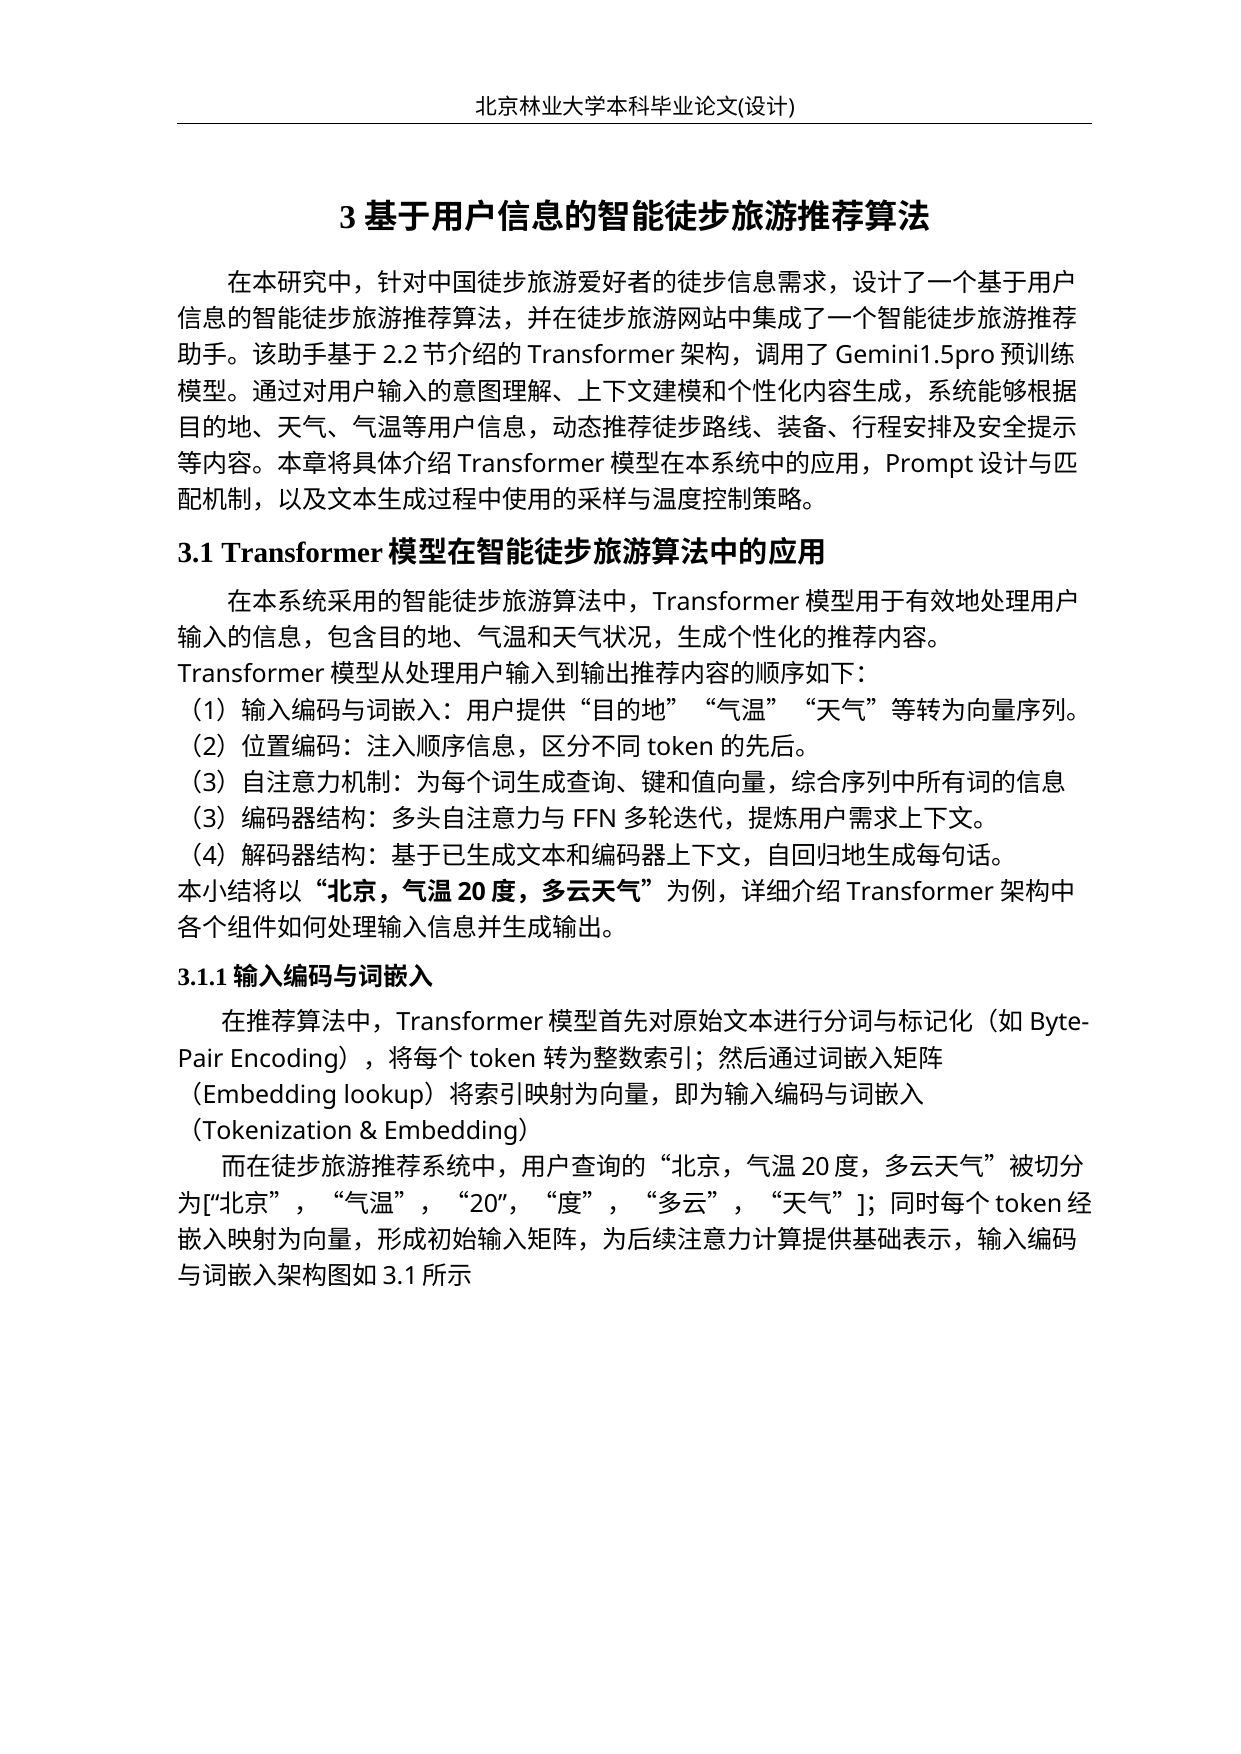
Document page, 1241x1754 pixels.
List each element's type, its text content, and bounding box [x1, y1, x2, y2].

text （4）解码器结构：基于已生成文本和编码器上下文，自回归地生成每句话。 [177, 835, 1092, 871]
text 而在徒步旅游推荐系统中，用户查询的“北京，气温20度，多云天气”被切分为[“北京”，“气温”，“20”，“度”，“多云”，“天气”]；同时每个token经嵌入映射为向量，形成初始输入矩阵，为后续注意力计算提供基础表示，输入编码与词嵌入架构图如3.1所示 [177, 1147, 1092, 1292]
subtitle Transformer模型在智能徒步旅游算法中的应用 [177, 529, 1092, 571]
text （2）位置编码：注入顺序信息，区分不同 token 的先后。 [177, 726, 1092, 763]
subtitle 输入编码与词嵌入 [177, 956, 1092, 993]
text （3）自注意力机制：为每个词生成查询、键和值向量，综合序列中所有词的信息 [177, 763, 1092, 799]
text （3）编码器结构：多头自注意力与 FFN 多轮迭代，提炼用户需求上下文。 [177, 799, 1092, 835]
text ​本小结将以“北京，气温20度，多云天气”为例，详细介绍 Transformer 架构中各个组件如何处理输入信息并生成输出。 [177, 871, 1092, 944]
text 在推荐算法中，Transformer模型首先对原始文本进行分词与标记化（如 Byte-Pair Encoding），将每个 token 转为整数索引；然后通过词嵌入矩阵（Embedding lookup）将索引映射为向量，即为输入编码与词嵌入（Tokenization & Embedding） [177, 1002, 1092, 1147]
subtitle 基于用户信息的智能徒步旅游推荐算法 [177, 190, 1092, 238]
text 在本研究中，针对中国徒步旅游爱好者的徒步信息需求，设计了一个基于用户信息的智能徒步旅游推荐算法，并在徒步旅游网站中集成了一个智能徒步旅游推荐助手。该助手基于2.2节介绍的Transformer架构，调用了Gemini1.5pro预训练模型。通过对用户输入的意图理解、上下文建模和个性化内容生成，系统能够根据目的地、天气、气温等用户信息，动态推荐徒步路线、装备、行程安排及安全提示等内容。本章将具体介绍Transformer模型在本系统中的应用，Prompt设计与匹配机制，以及文本生成过程中使用的采样与温度控制策略。 [177, 262, 1092, 516]
text 在本系统采用的智能徒步旅游算法中，Transformer模型用于有效地处理用户输入的信息，包含目的地、气温和天气状况，生成个性化的推荐内容。Transformer模型从处理用户输入到输出推荐内容的顺序如下： （1）输入编码与词嵌入：用户提供“目的地”“气温”“天气”等转为向量序列。 [177, 581, 1092, 726]
